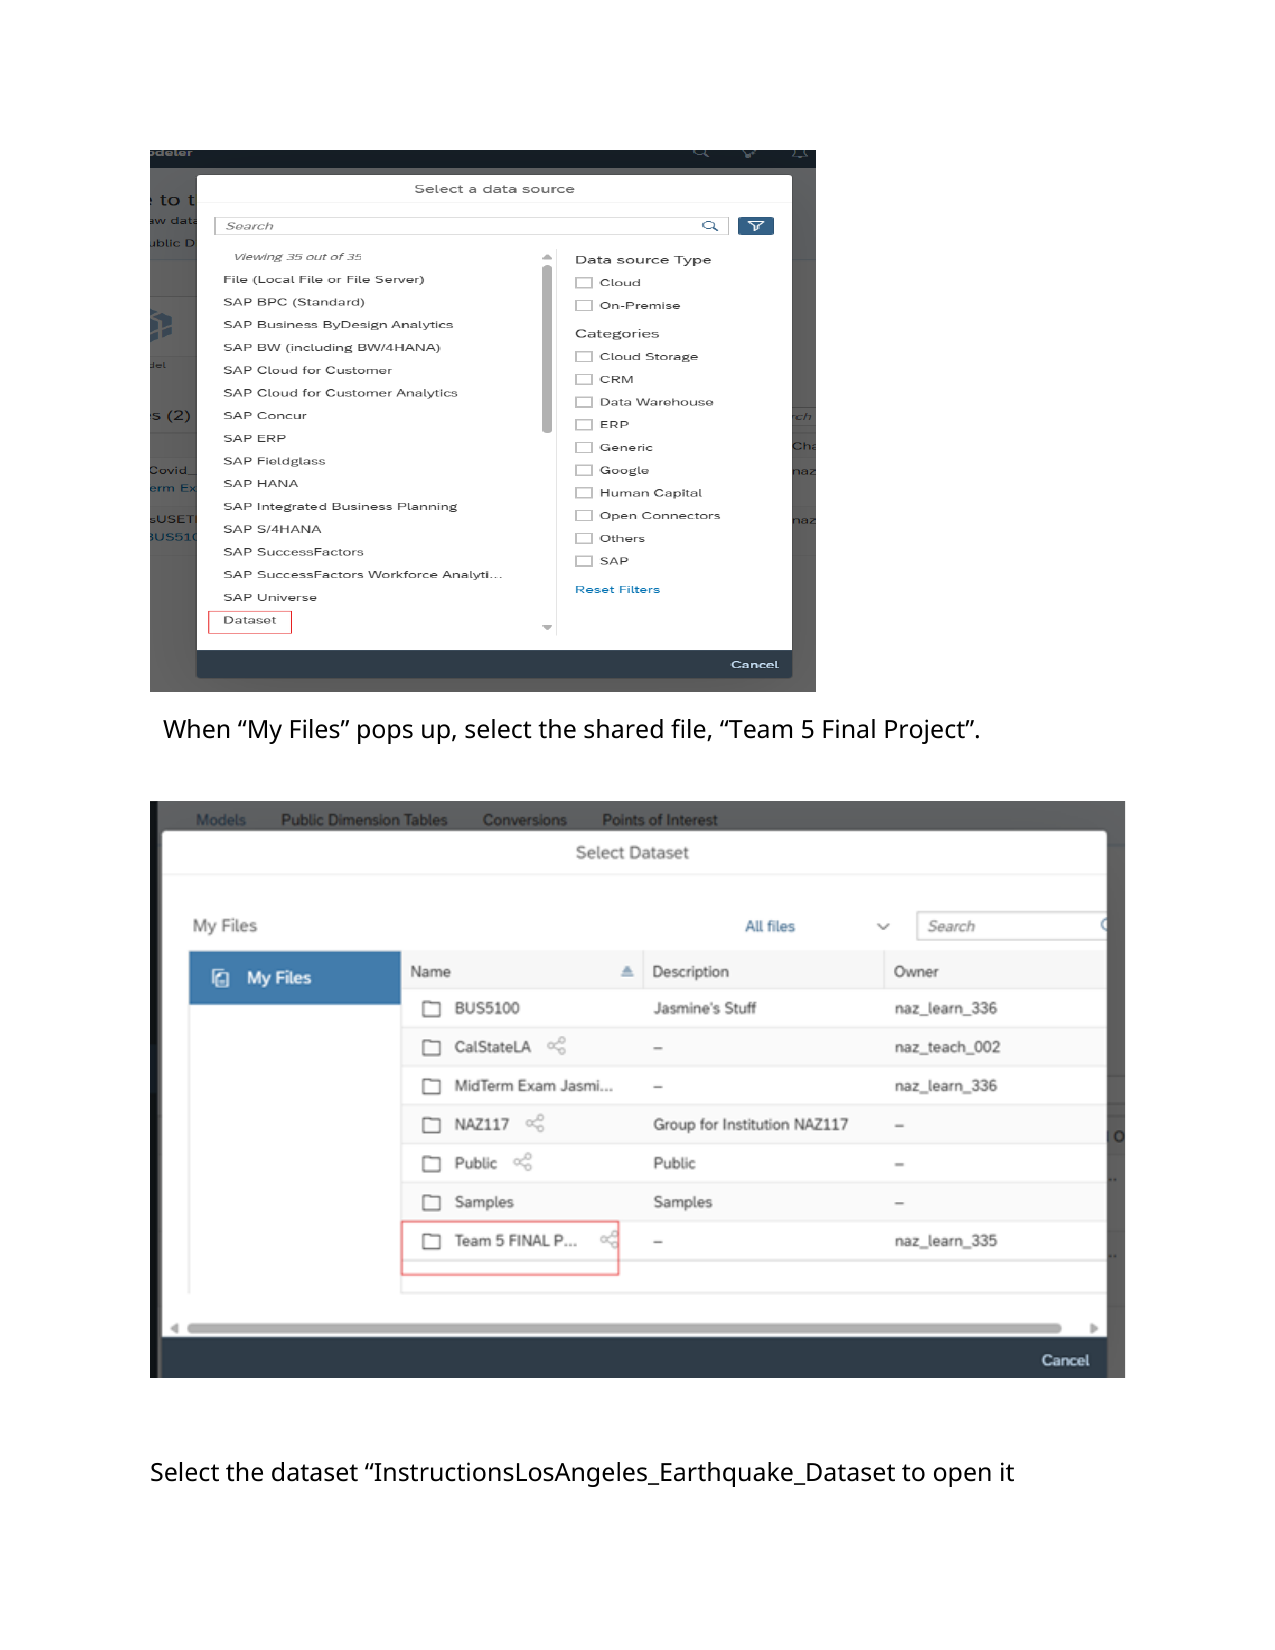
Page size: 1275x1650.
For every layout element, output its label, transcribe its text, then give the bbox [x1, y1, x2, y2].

text Select the dataset “InstructionsLosAngeles_Earthquake_Dataset to open it [150, 1454, 1125, 1488]
picture [150, 150, 816, 692]
text When “My Files” pops up, select the shared file, “Team 5 Final Project”. [150, 712, 1125, 746]
picture [150, 801, 1125, 1378]
